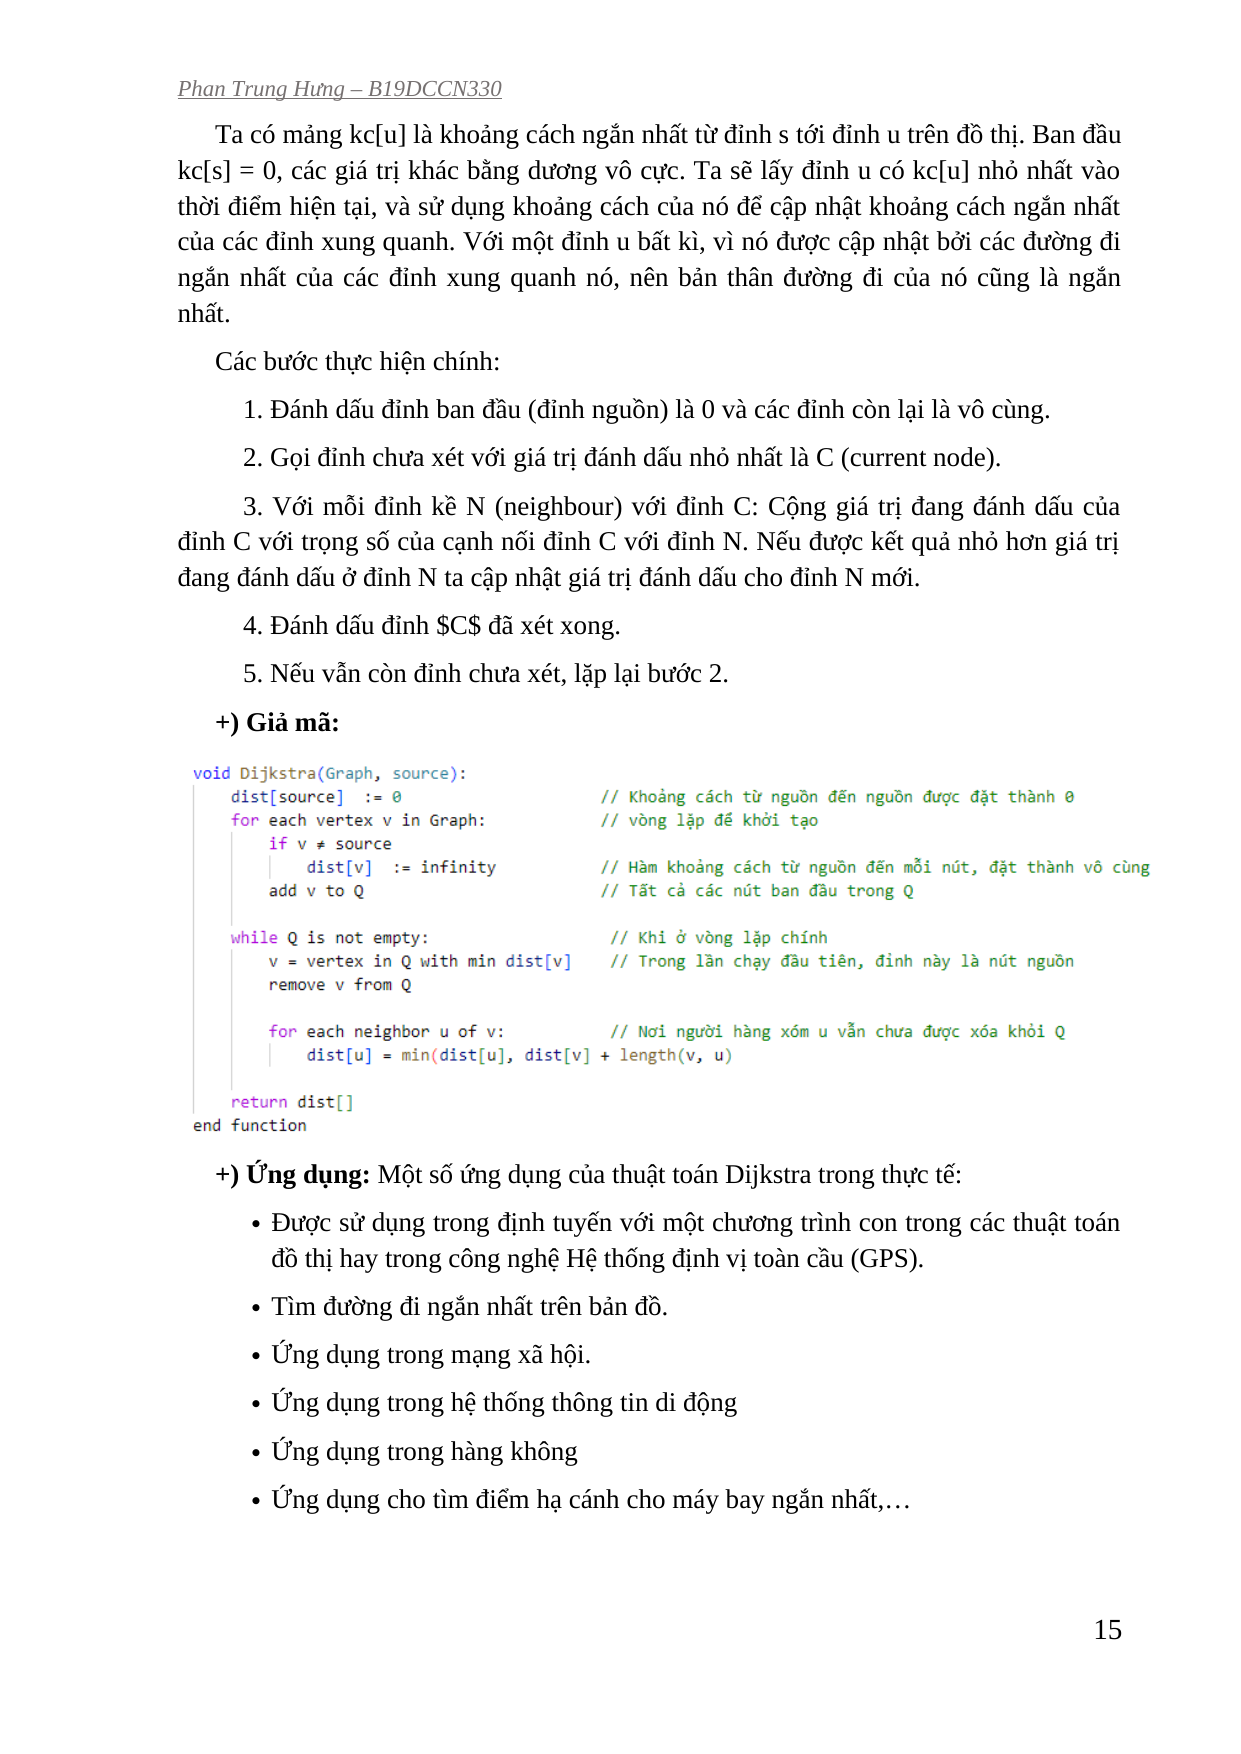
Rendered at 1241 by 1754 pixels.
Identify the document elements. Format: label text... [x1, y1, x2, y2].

list Ứng dụng cho tìm điểm hạ cánh cho máy bay ngắn nhất,… [252, 1483, 1122, 1514]
text +) Ứng dụng: Một số ứng dụng của thuật toán Dijkstra trong thực tế: [177, 1158, 1122, 1189]
text 2. Gọi đỉnh chưa xét với giá trị đánh dấu nhỏ nhất là C (current node). [177, 441, 1122, 473]
text +) Giả mã: [177, 706, 1122, 737]
list Ứng dụng trong hàng không [252, 1435, 1122, 1466]
list Ứng dụng trong mạng xã hội. [252, 1338, 1122, 1369]
text Các bước thực hiện chính: [177, 345, 1122, 376]
picture [177, 754, 1174, 1141]
text 4. Đánh dấu đỉnh $C$ đã xét xong. [177, 609, 1122, 641]
list Tìm đường đi ngắn nhất trên bản đồ. [252, 1290, 1122, 1321]
text 3. Với mỗi đỉnh kề N (neighbour) với đỉnh C: Cộng giá trị đang đánh dấu của đỉnh C với trọng số của cạnh nối đỉnh C với đỉnh N. Nếu được kết quả nhỏ hơn giá trị đang đánh dấu ở đỉnh N ta cập nhật giá trị đánh dấu cho đỉnh N mới. [177, 490, 1122, 592]
text 1. Đánh dấu đỉnh ban đầu (đỉnh nguồn) là 0 và các đỉnh còn lại là vô cùng. [177, 393, 1122, 424]
list Được sử dụng trong định tuyến với một chương trình con trong các thuật toán đồ thị hay trong công nghệ Hệ thống định vị toàn cầu (GPS). [252, 1206, 1122, 1273]
list Ứng dụng trong hệ thống thông tin di động [252, 1387, 1122, 1418]
text Ta có mảng kc[u] là khoảng cách ngắn nhất từ đỉnh s tới đỉnh u trên đồ thị. Ban đầu kc[s] = 0, các giá trị khác bằng dương vô cực. Ta sẽ lấy đỉnh u có kc[u] nhỏ nhất vào thời điểm hiện tại, và sử dụng khoảng cách của nó để cập nhật khoảng cách ngắn nhất của các đỉnh xung quanh. Với một đỉnh u bất kì, vì nó được cập nhật bởi các đường đi ngắn nhất của các đỉnh xung quanh nó, nên bản thân đường đi của nó cũng là ngắn nhất. [177, 118, 1122, 328]
text 5. Nếu vẫn còn đỉnh chưa xét, lặp lại bước 2. [177, 658, 1122, 689]
